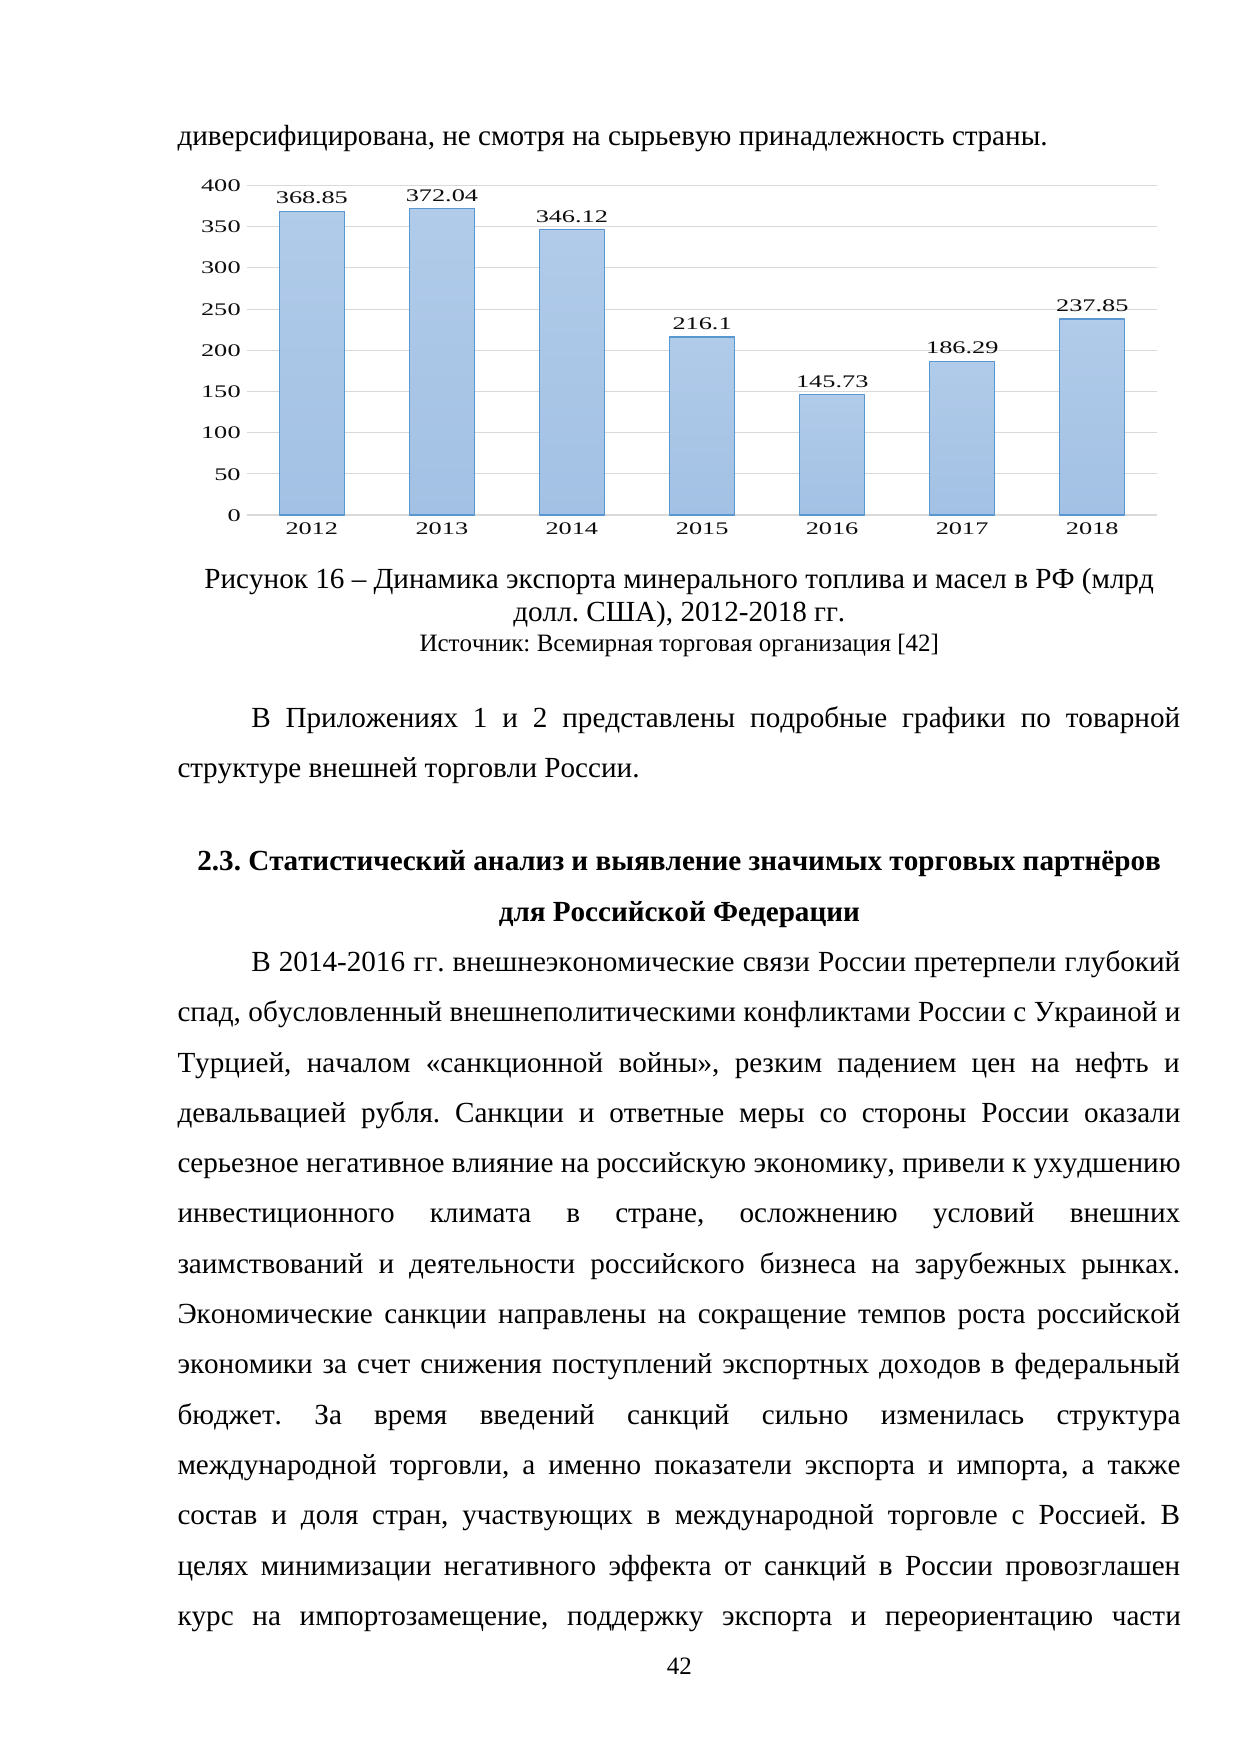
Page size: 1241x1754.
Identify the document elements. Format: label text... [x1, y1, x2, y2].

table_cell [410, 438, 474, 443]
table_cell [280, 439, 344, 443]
text Рисунок 16 – Динамика экспорта минерального топлива и масел в РФ (млрд долл. США), 2012-2018 гг. [177, 561, 1181, 628]
text В Приложениях 1 и 2 представлены подробные графики по товарной структуре внешней торговли России. [177, 700, 1181, 783]
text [177, 944, 1181, 1632]
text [177, 118, 1181, 152]
subtitle 2.3. Статистический анализ и выявление значимых торговых партнёров для Российской Федерации [177, 843, 1181, 927]
text Источник: Всемирная торговая организация [42] [177, 628, 1181, 657]
